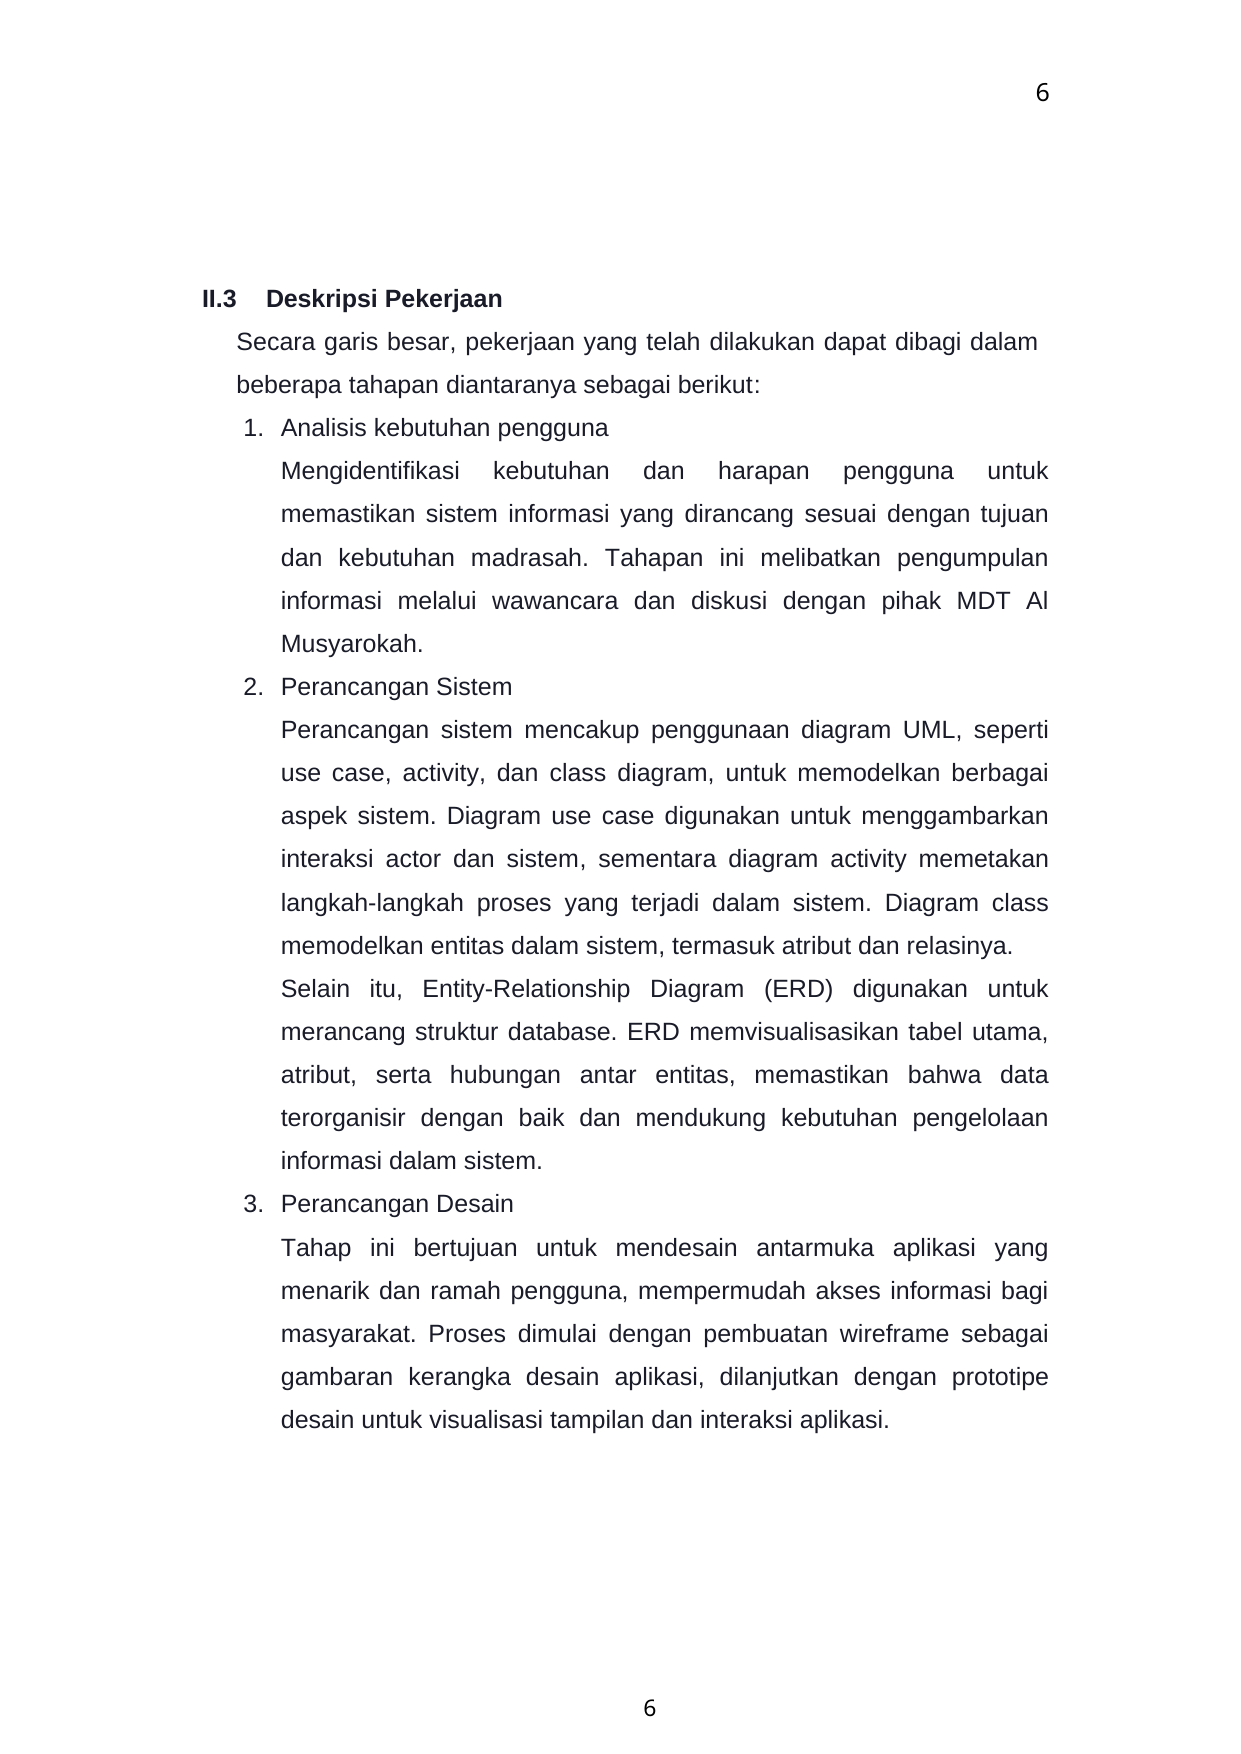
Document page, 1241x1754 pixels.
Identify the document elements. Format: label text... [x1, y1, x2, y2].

list Perancangan Sistem [243, 672, 1050, 701]
list Analisis kebutuhan pengguna [243, 413, 1050, 442]
list Mengidentifikasi kebutuhan dan harapan pengguna untuk memastikan sistem informasi yang dirancang sesuai dengan tujuan dan kebutuhan madrasah. Tahapan ini melibatkan pengumpulan informasi melalui wawancara dan diskusi dengan pihak MDT Al Musyarokah. [281, 456, 1050, 657]
list Perancangan Desain [243, 1189, 1050, 1218]
list Perancangan sistem mencakup penggunaan diagram UML, seperti use case, activity, dan class diagram, untuk memodelkan berbagai aspek sistem. Diagram use case digunakan untuk menggambarkan interaksi actor dan sistem, sementara diagram activity memetakan langkah-langkah proses yang terjadi dalam sistem. Diagram class memodelkan entitas dalam sistem, termasuk atribut dan relasinya. [281, 715, 1050, 959]
text Secara garis besar, pekerjaan yang telah dilakukan dapat dibagi dalam beberapa tahapan diantaranya sebagai berikut: [236, 326, 1063, 398]
list Selain itu, Entity-Relationship Diagram (ERD) digunakan untuk merancang struktur database. ERD memvisualisasikan tabel utama, atribut, serta hubungan antar entitas, memastikan bahwa data terorganisir dengan baik dan mendukung kebutuhan pengelolaan informasi dalam sistem. [281, 974, 1050, 1175]
list Tahap ini bertujuan untuk mendesain antarmuka aplikasi yang menarik dan ramah pengguna, mempermudah akses informasi bagi masyarakat. Proses dimulai dengan pembuatan wireframe sebagai gambaran kerangka desain aplikasi, dilanjutkan dengan prototipe desain untuk visualisasi tampilan dan interaksi aplikasi. [281, 1232, 1050, 1434]
subtitle Deskripsi Pekerjaan [236, 283, 1063, 312]
